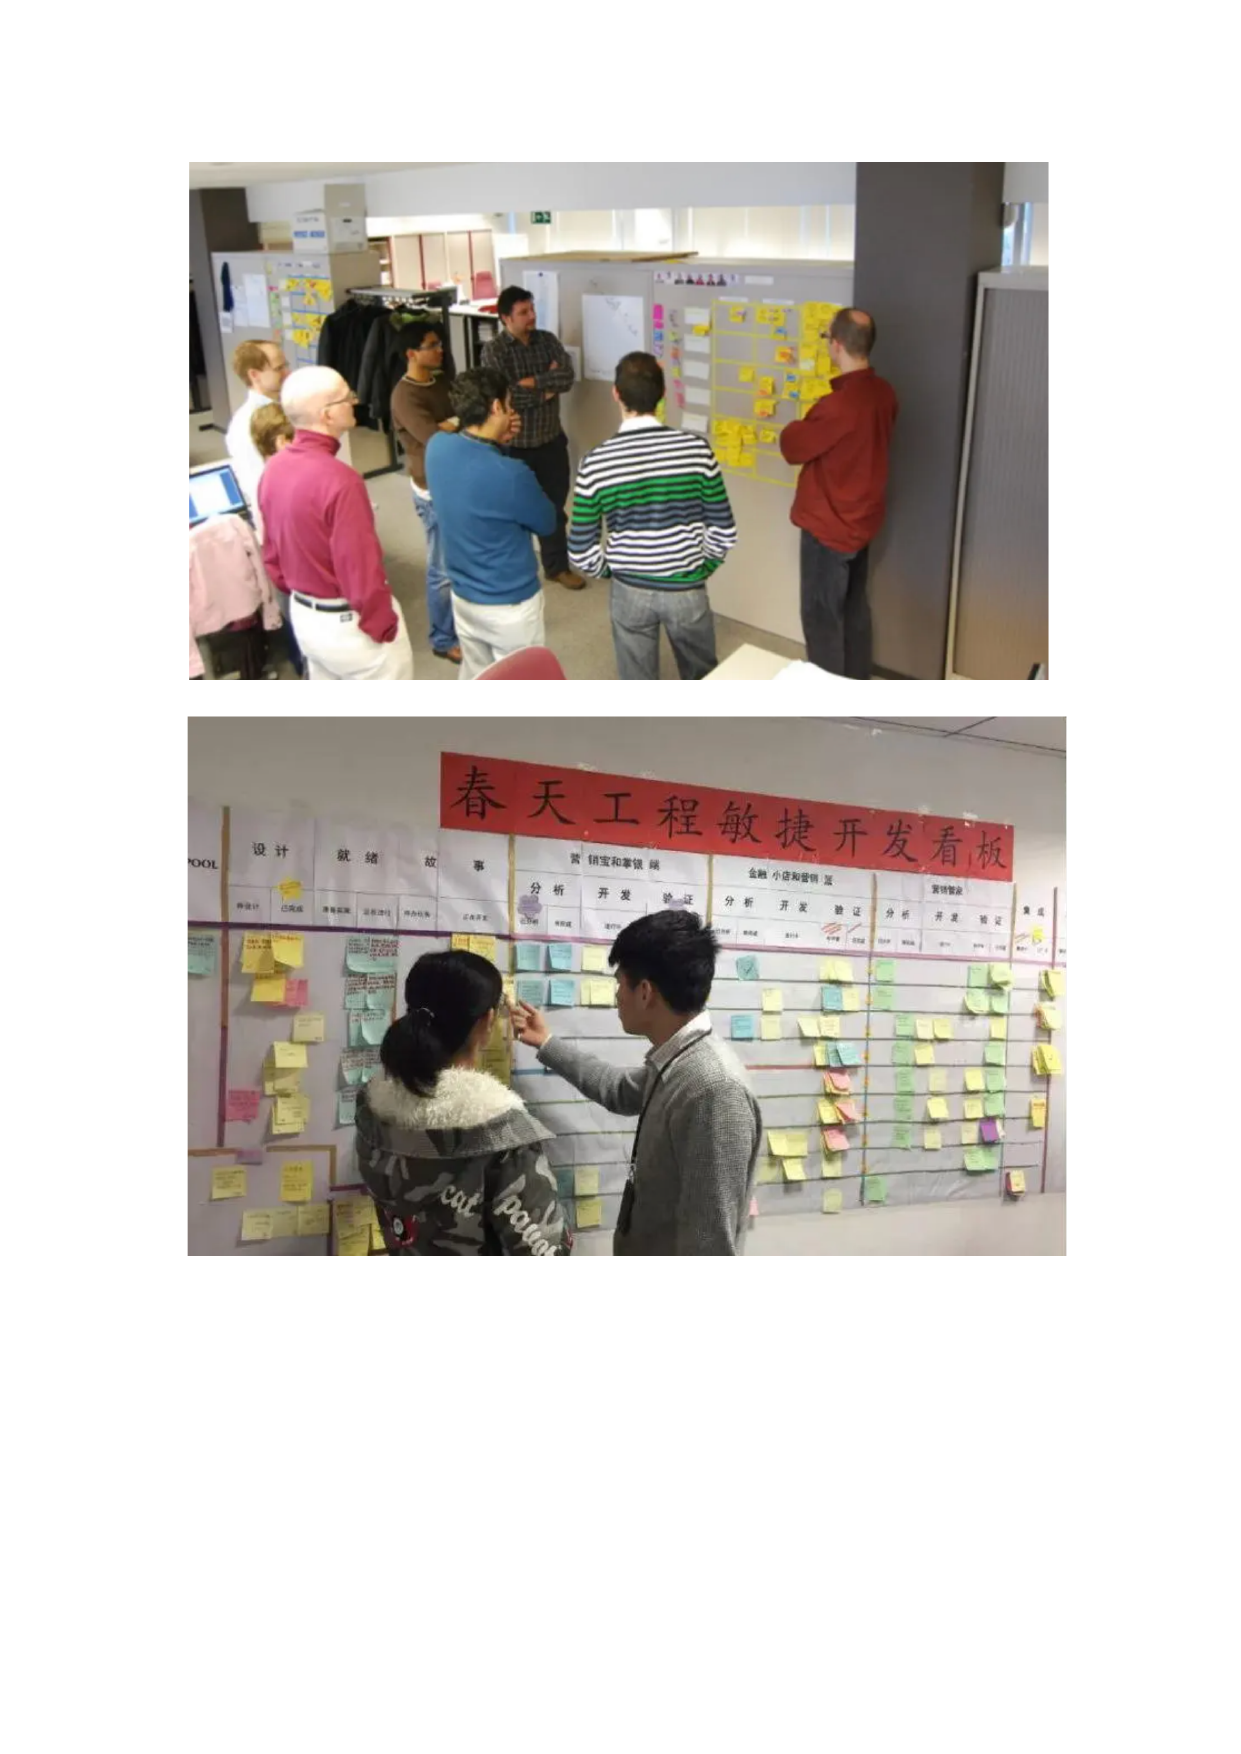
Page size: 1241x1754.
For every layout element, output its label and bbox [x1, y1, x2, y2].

picture [187, 162, 1051, 680]
picture [187, 714, 1067, 1259]
